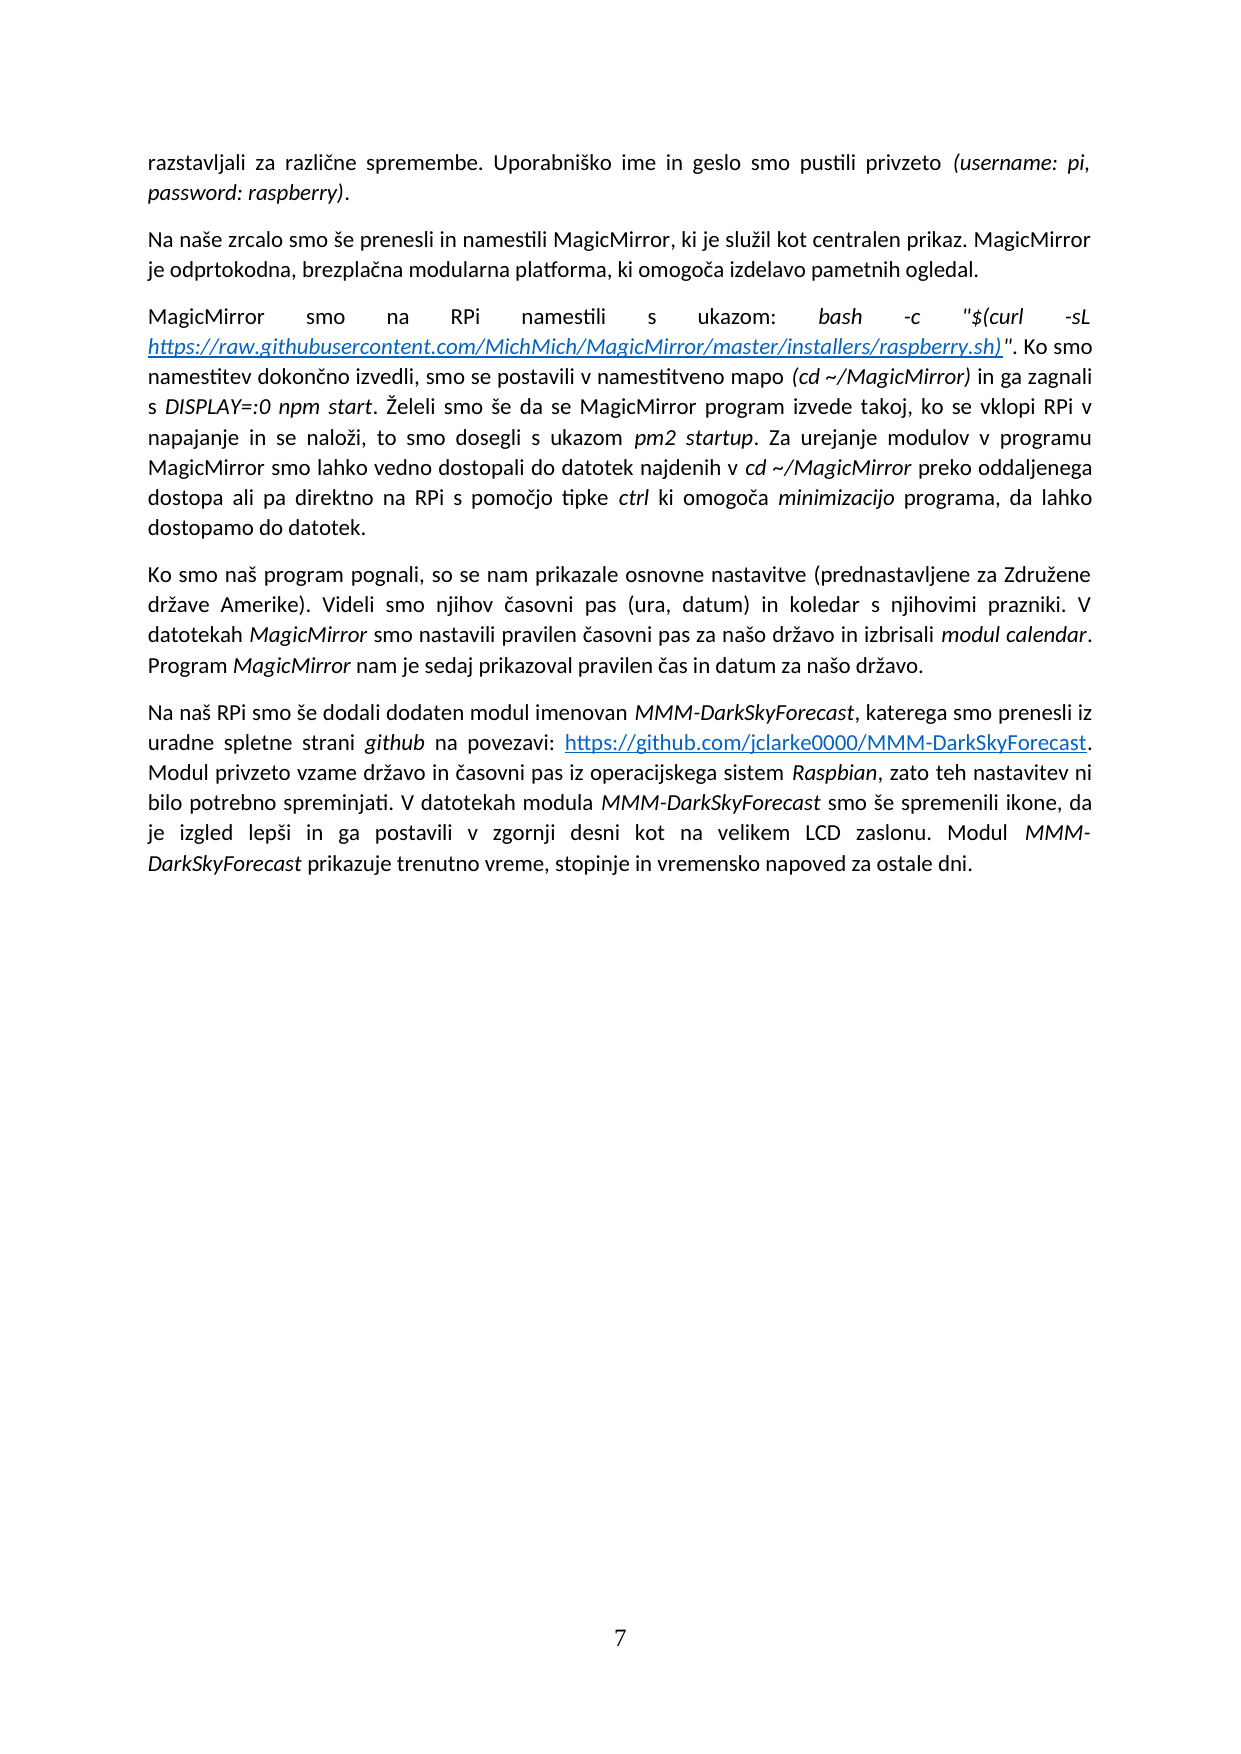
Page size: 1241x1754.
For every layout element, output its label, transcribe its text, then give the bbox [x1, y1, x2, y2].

text Ko smo naš program pognali, so se nam prikazale osnovne nastavitve (prednastavljene za Združene države Amerike). Videli smo njihov časovni pas (ura, datum) in koledar s njihovimi prazniki. V datotekah MagicMirror smo nastavili pravilen časovni pas za našo državo in izbrisali modul calendar. Program MagicMirror nam je sedaj prikazoval pravilen čas in datum za našo državo. [148, 560, 1093, 679]
text Na naše zrcalo smo še prenesli in namestili MagicMirror, ki je služil kot centralen prikaz. MagicMirror je odprtokodna, brezplačna modularna platforma, ki omogoča izdelavo pametnih ogledal. [148, 225, 1093, 283]
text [148, 148, 1093, 206]
text MagicMirror smo na RPi namestili s ukazom: bash -c "$(curl -sL https://raw.githubusercontent.com/MichMich/MagicMirror/master/installers/raspberry.sh)". Ko smo namestitev dokončno izvedli, smo se postavili v namestitveno mapo (cd ~/MagicMirror) in ga zagnali s DISPLAY=:0 npm start. Želeli smo še da se MagicMirror program izvede takoj, ko se vklopi RPi v napajanje in se naloži, to smo dosegli s ukazom pm2 startup. Za urejanje modulov v programu MagicMirror smo lahko vedno dostopali do datotek najdenih v cd ~/MagicMirror preko oddaljenega dostopa ali pa direktno na RPi s pomočjo tipke ctrl ki omogoča minimizacijo programa, da lahko dostopamo do datotek. [148, 302, 1093, 541]
text Na naš RPi smo še dodali dodaten modul imenovan MMM-DarkSkyForecast, katerega smo prenesli iz uradne spletne strani github na povezavi: https://github.com/jclarke0000/MMM-DarkSkyForecast. Modul privzeto vzame državo in časovni pas iz operacijskega sistem Raspbian, zato teh nastavitev ni bilo potrebno spreminjati. V datotekah modula MMM-DarkSkyForecast smo še spremenili ikone, da je izgled lepši in ga postavili v zgornji desni kot na velikem LCD zaslonu. Modul MMM-DarkSkyForecast prikazuje trenutno vreme, stopinje in vremensko napoved za ostale dni. [148, 698, 1093, 877]
